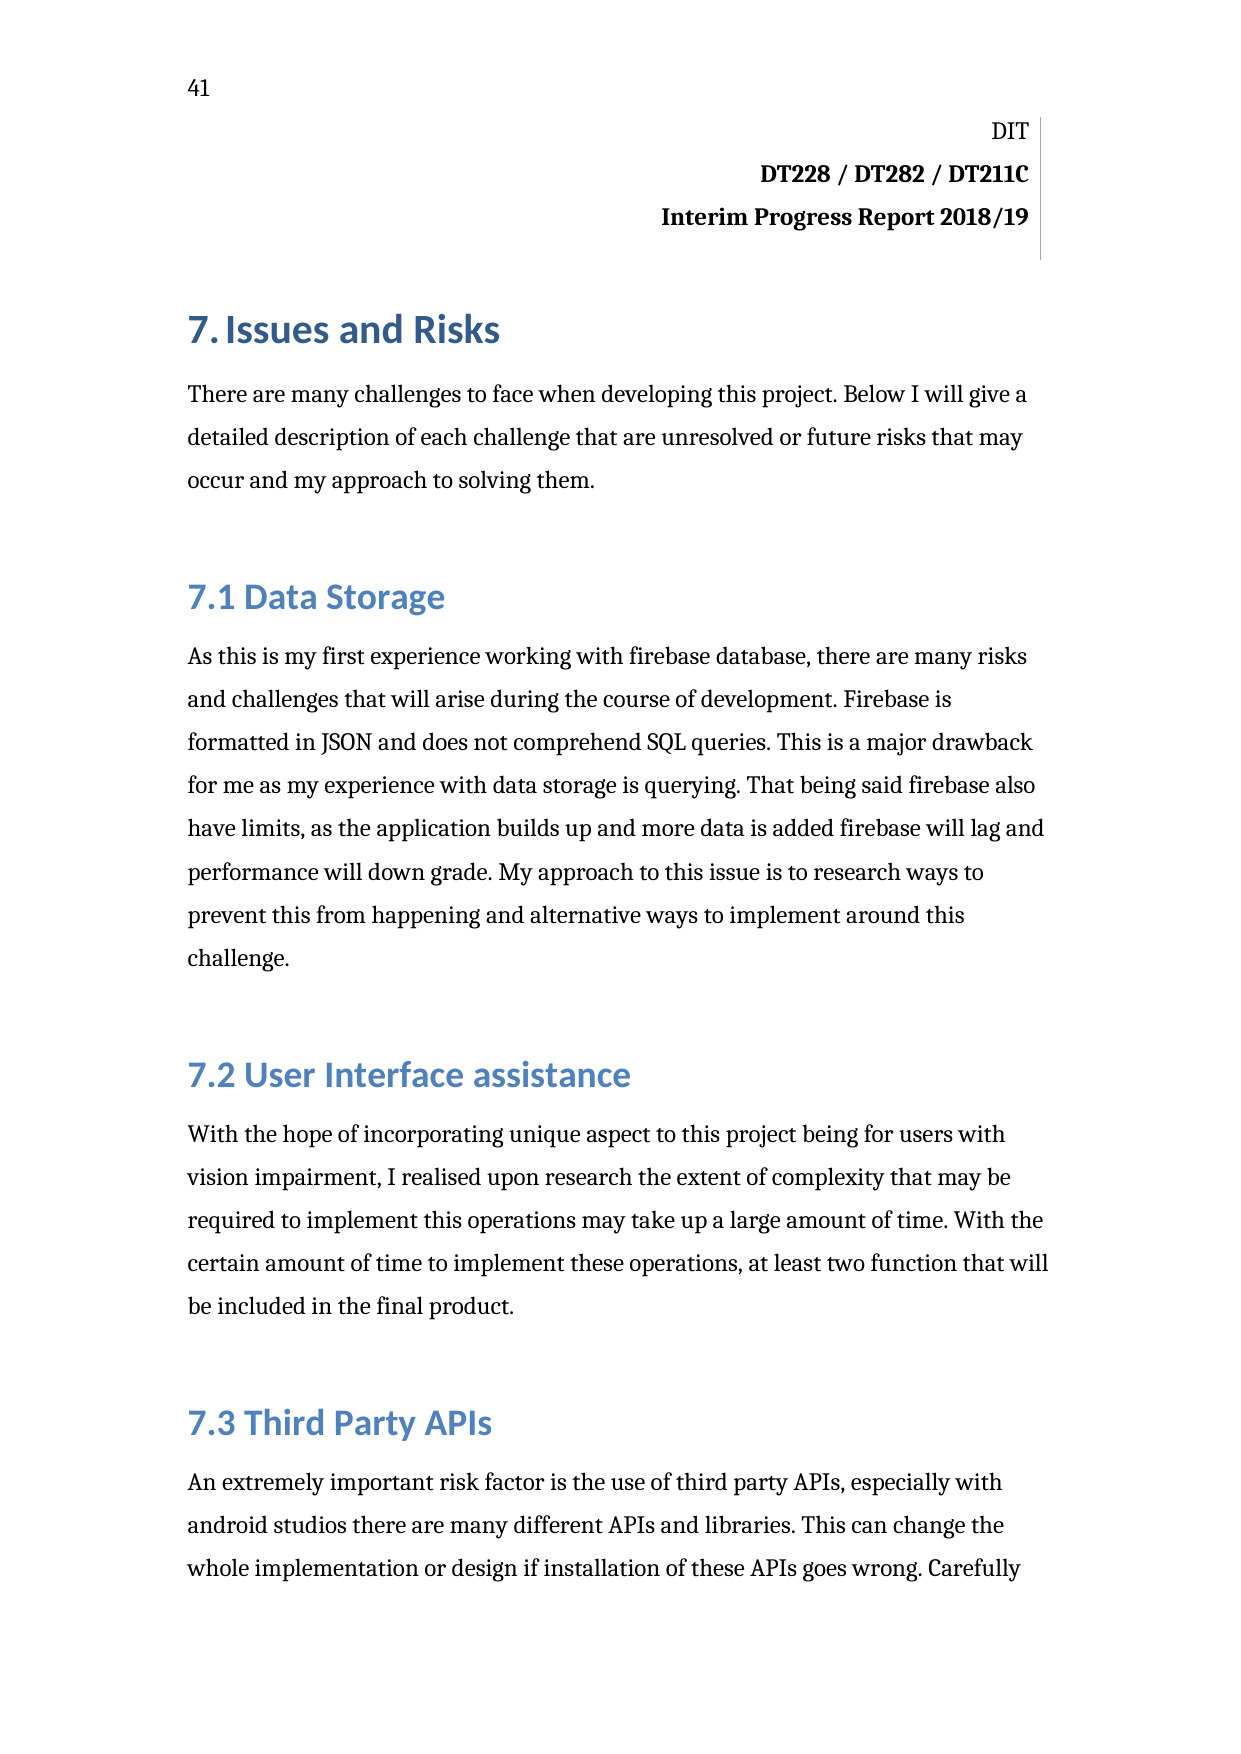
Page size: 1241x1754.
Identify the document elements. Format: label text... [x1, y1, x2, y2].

text There are many challenges to face when developing this project. Below I will give a detailed description of each challenge that are unresolved or future risks that may occur and my approach to solving them. [187, 380, 1053, 495]
subtitle 7.3 Third Party APIs [187, 1399, 1053, 1445]
text As this is my first experience working with firebase database, there are many risks and challenges that will arise during the course of development. Firebase is formatted in JSON and does not comprehend SQL queries. This is a major drawback for me as my experience with data storage is querying. That being said firebase also have limits, as the application builds up and more data is added firebase will lag and performance will down grade. My approach to this issue is to research ways to prevent this from happening and alternative ways to implement around this challenge. [187, 642, 1053, 972]
text With the hope of incorporating unique aspect to this project being for users with vision impairment, I realised upon research the extent of complexity that may be required to implement this operations may take up a large amount of time. With the certain amount of time to implement these operations, at least two function that will be included in the final product. [187, 1119, 1053, 1321]
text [187, 1468, 1053, 1583]
subtitle Issues and Risks [187, 303, 1053, 354]
subtitle 7.1 Data Storage [187, 573, 1053, 619]
subtitle 7.2 User Interface assistance [187, 1051, 1053, 1097]
